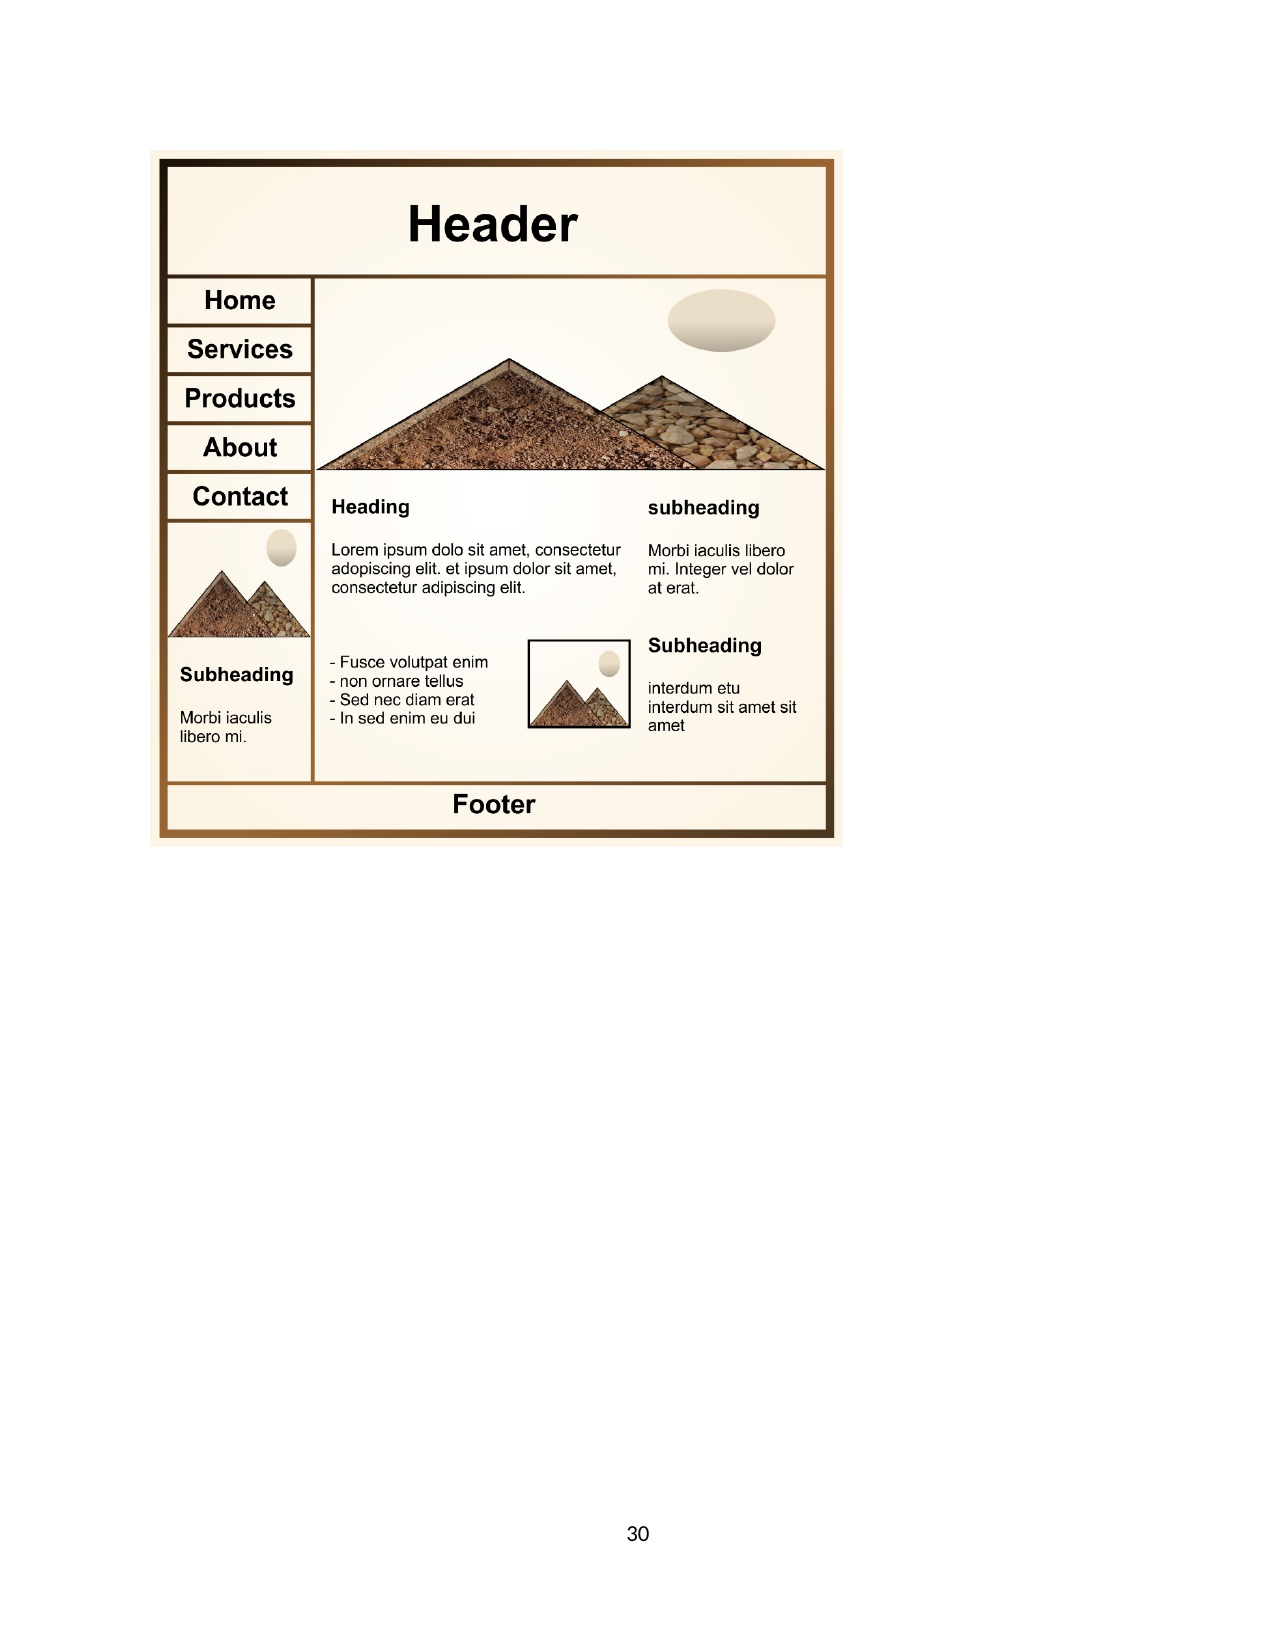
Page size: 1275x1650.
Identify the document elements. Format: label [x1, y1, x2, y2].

picture [150, 150, 843, 847]
